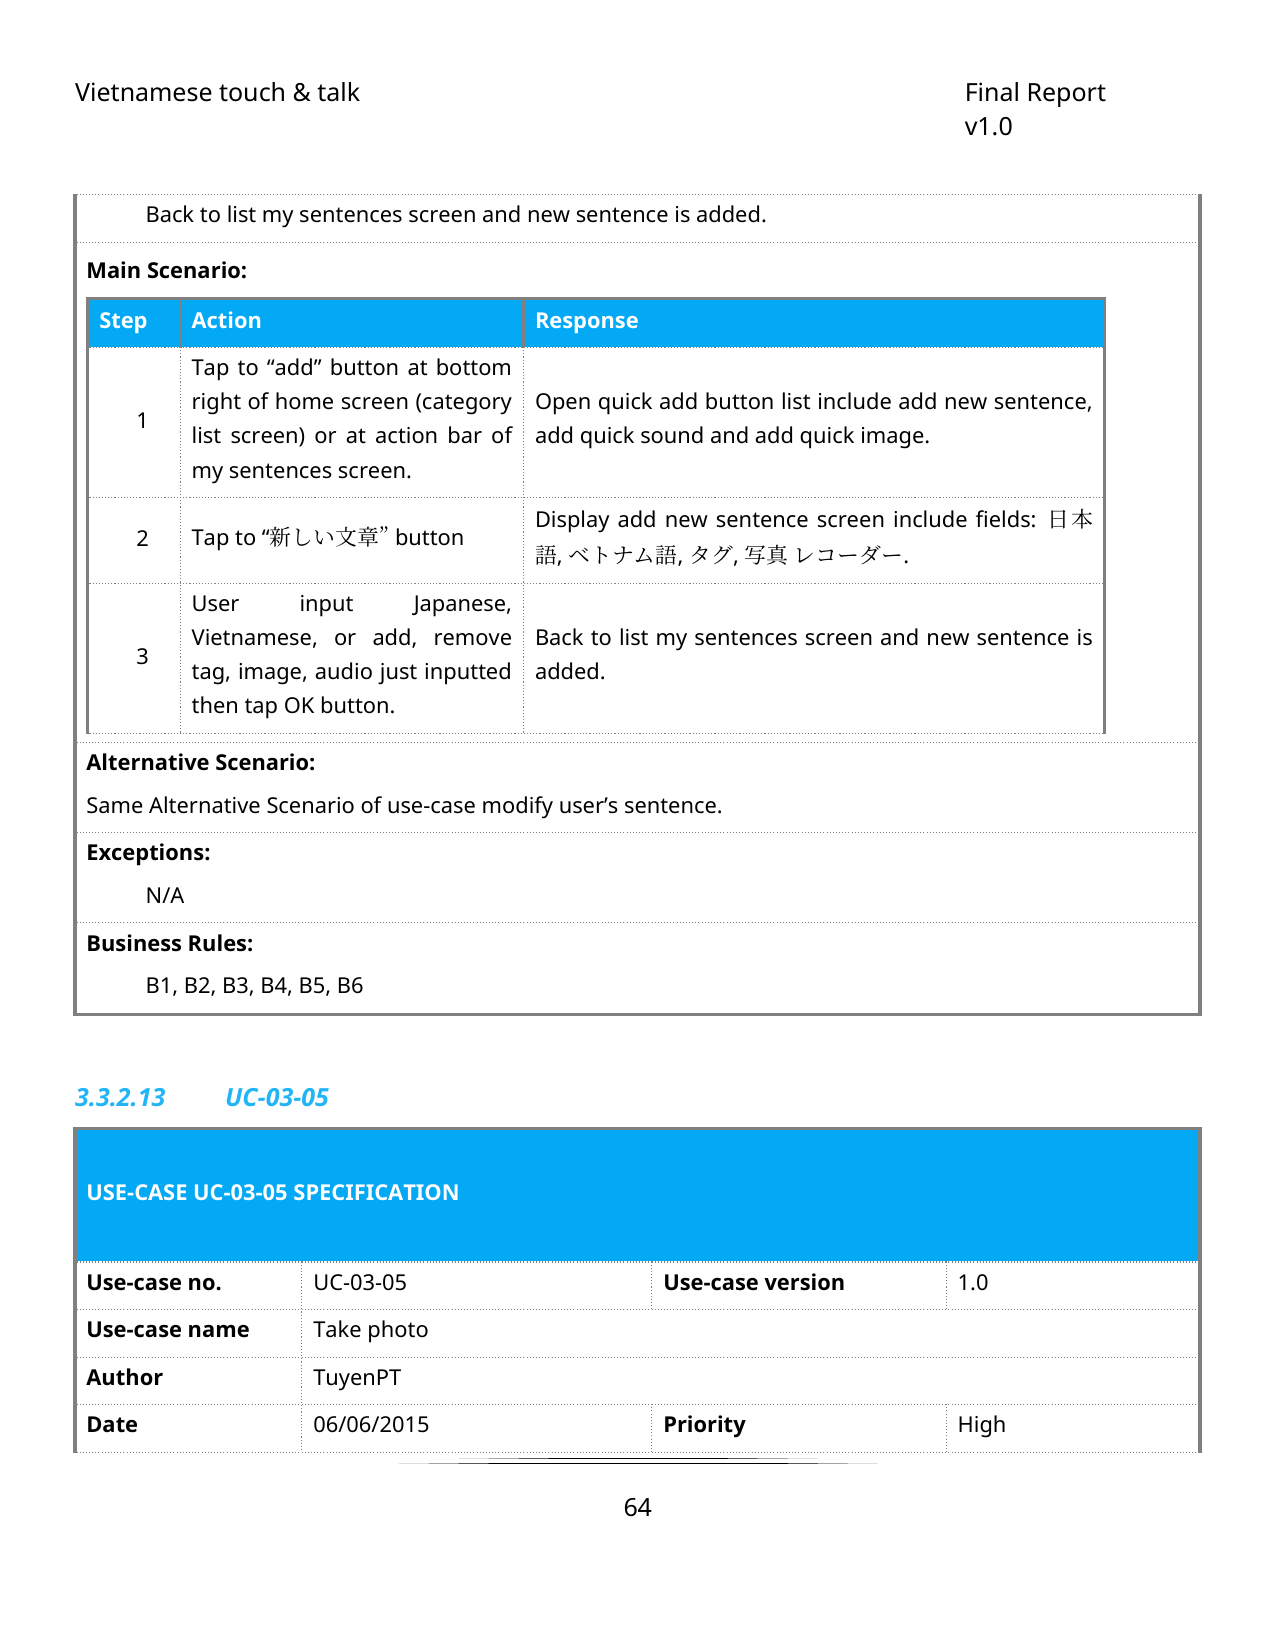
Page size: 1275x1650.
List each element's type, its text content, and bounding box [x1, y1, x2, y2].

table_cell Exceptions: N/A [77, 832, 1198, 922]
table_cell Date [77, 1404, 302, 1452]
table_cell Priority [652, 1404, 946, 1452]
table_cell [77, 194, 1198, 242]
table_cell 06/06/2015 [302, 1404, 652, 1452]
table_cell Use-case name [77, 1309, 302, 1357]
table_cell 1.0 [946, 1261, 1198, 1309]
table_cell Main Scenario: [77, 242, 1198, 742]
table_cell Use-case version [652, 1261, 946, 1309]
subtitle UC-03-05 [75, 1080, 1200, 1114]
table_cell Use-case no. [77, 1261, 302, 1309]
table_cell Author [77, 1357, 302, 1404]
table_header Use-case UC-03-05 specification [77, 1130, 1198, 1261]
table_cell TuyenPT [302, 1357, 1198, 1404]
table_cell UC-03-05 [302, 1261, 652, 1309]
table_cell Take photo [302, 1309, 1198, 1357]
table_cell High [946, 1404, 1198, 1452]
table_cell Business Rules: B1, B2, B3, B4, B5, B6 [77, 922, 1198, 1012]
table_cell Alternative Scenario: Same Alternative Scenario of use-case modify user’s sentence. [77, 742, 1198, 832]
